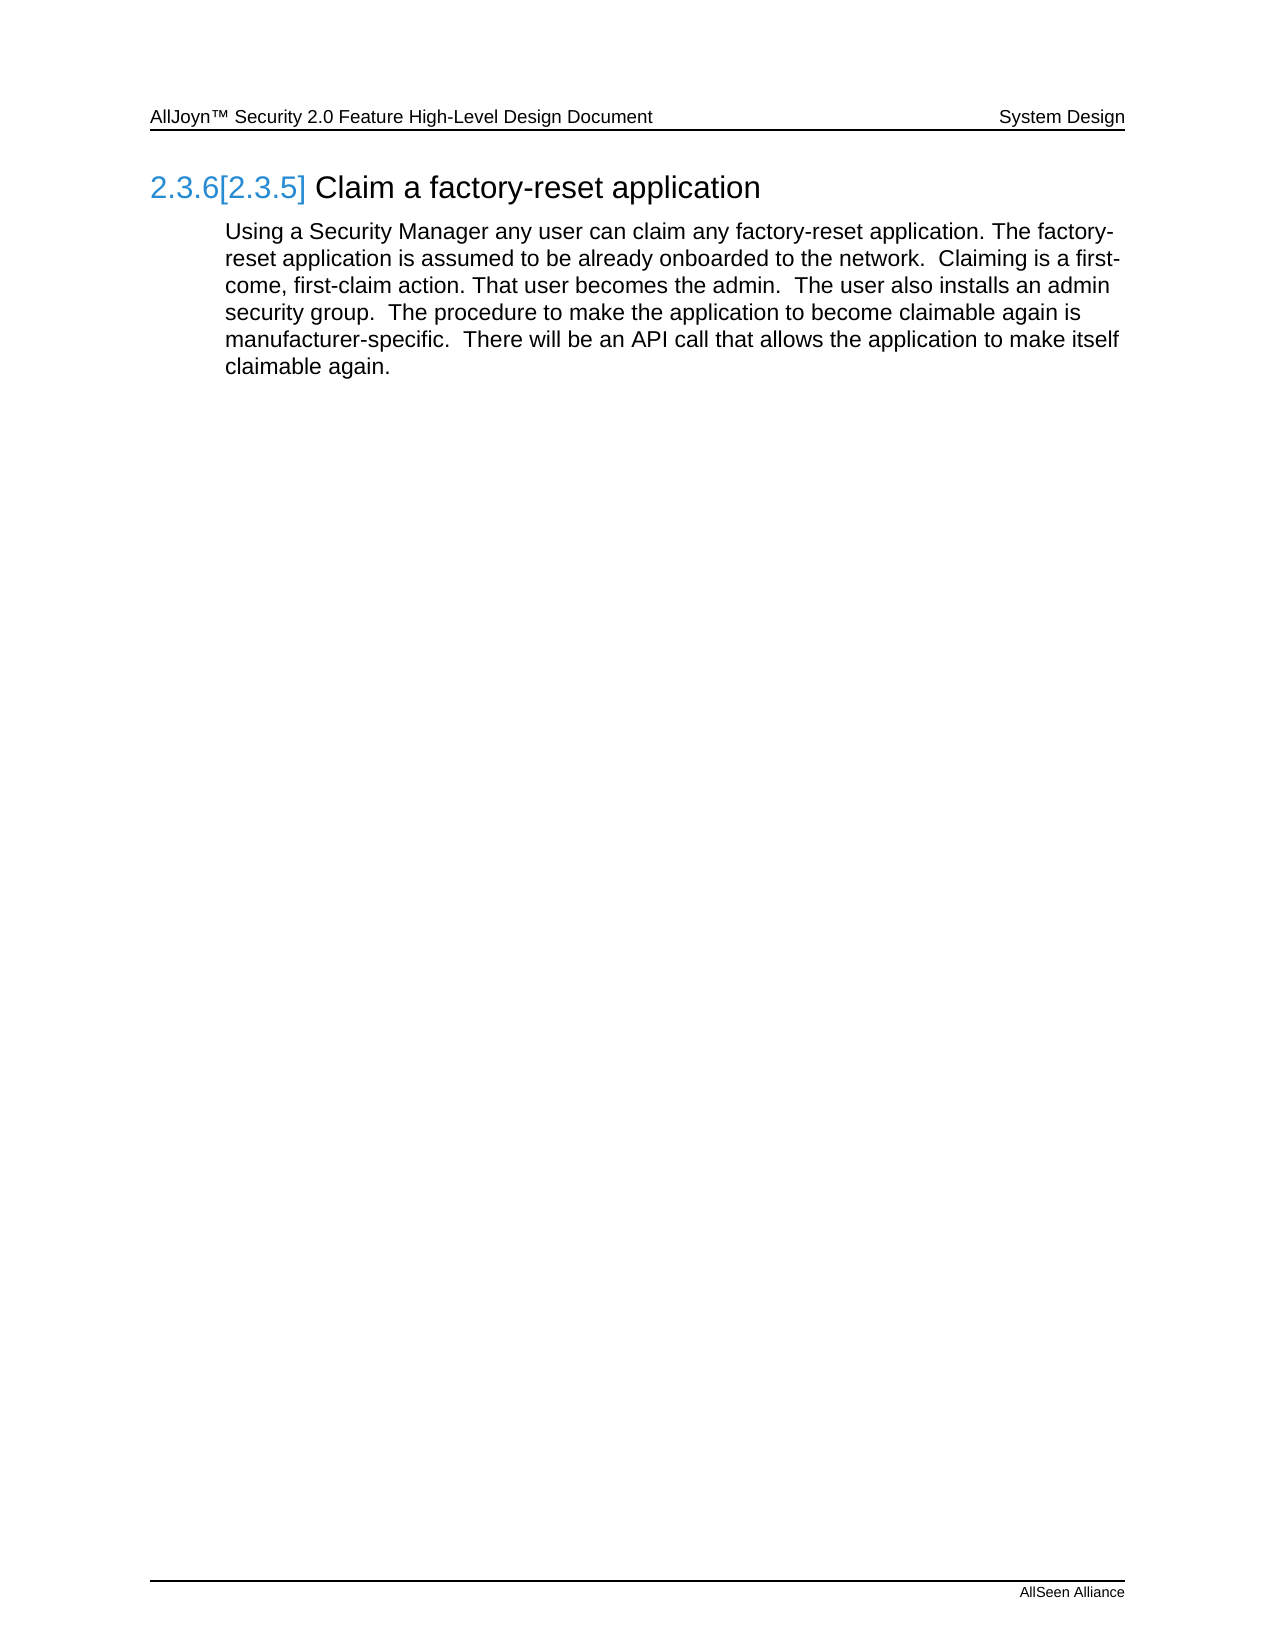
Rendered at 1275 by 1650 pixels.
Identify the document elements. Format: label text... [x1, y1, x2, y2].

text Using a Security Manager any user can claim any factory-reset application. The factory-reset application is assumed to be already onboarded to the network. Claiming is a first-come, first-claim action. That user becomes the admin. The user also installs an admin security group. The procedure to make the application to become claimable again is manufacturer-specific. There will be an API call that allows the application to make itself claimable again. [225, 217, 1125, 380]
subtitle Claim a factory-reset application [150, 169, 1125, 205]
